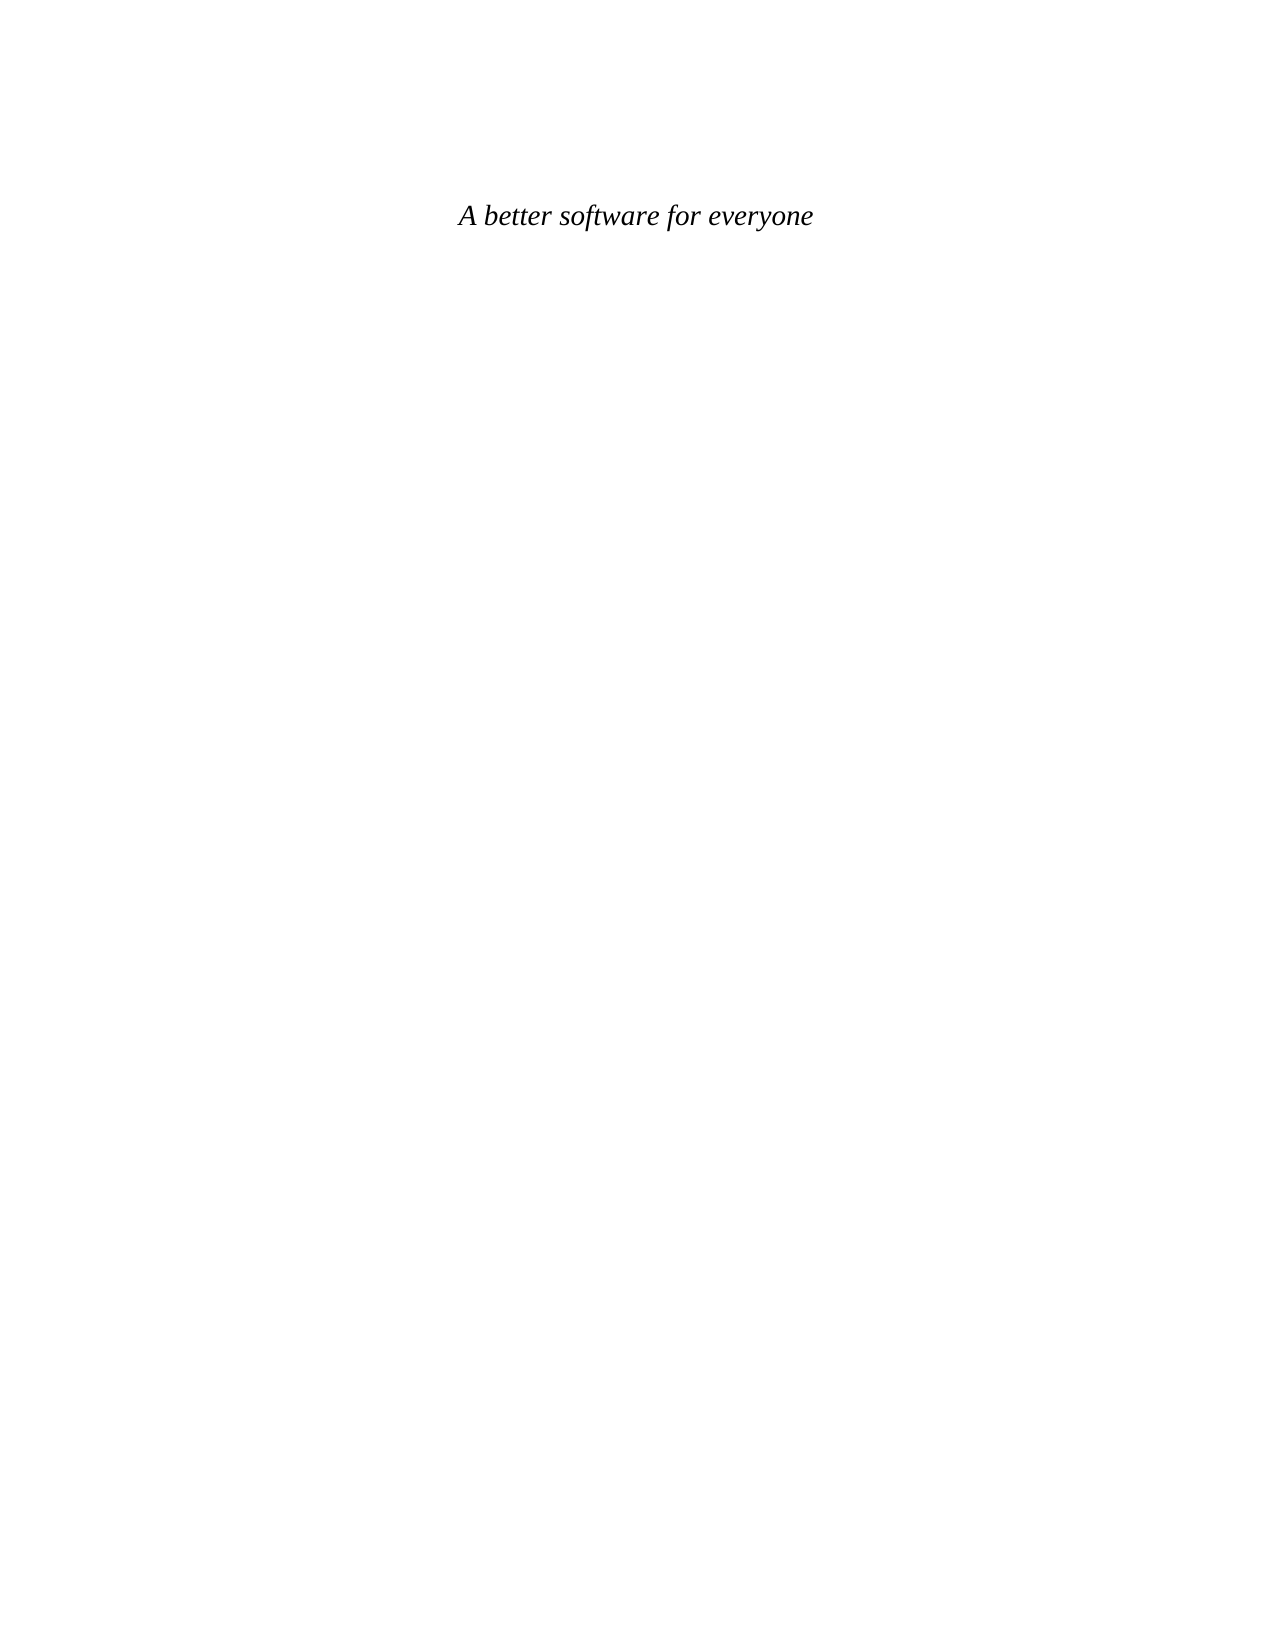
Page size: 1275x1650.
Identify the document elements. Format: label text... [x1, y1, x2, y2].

text A better software for everyone [150, 198, 1125, 231]
